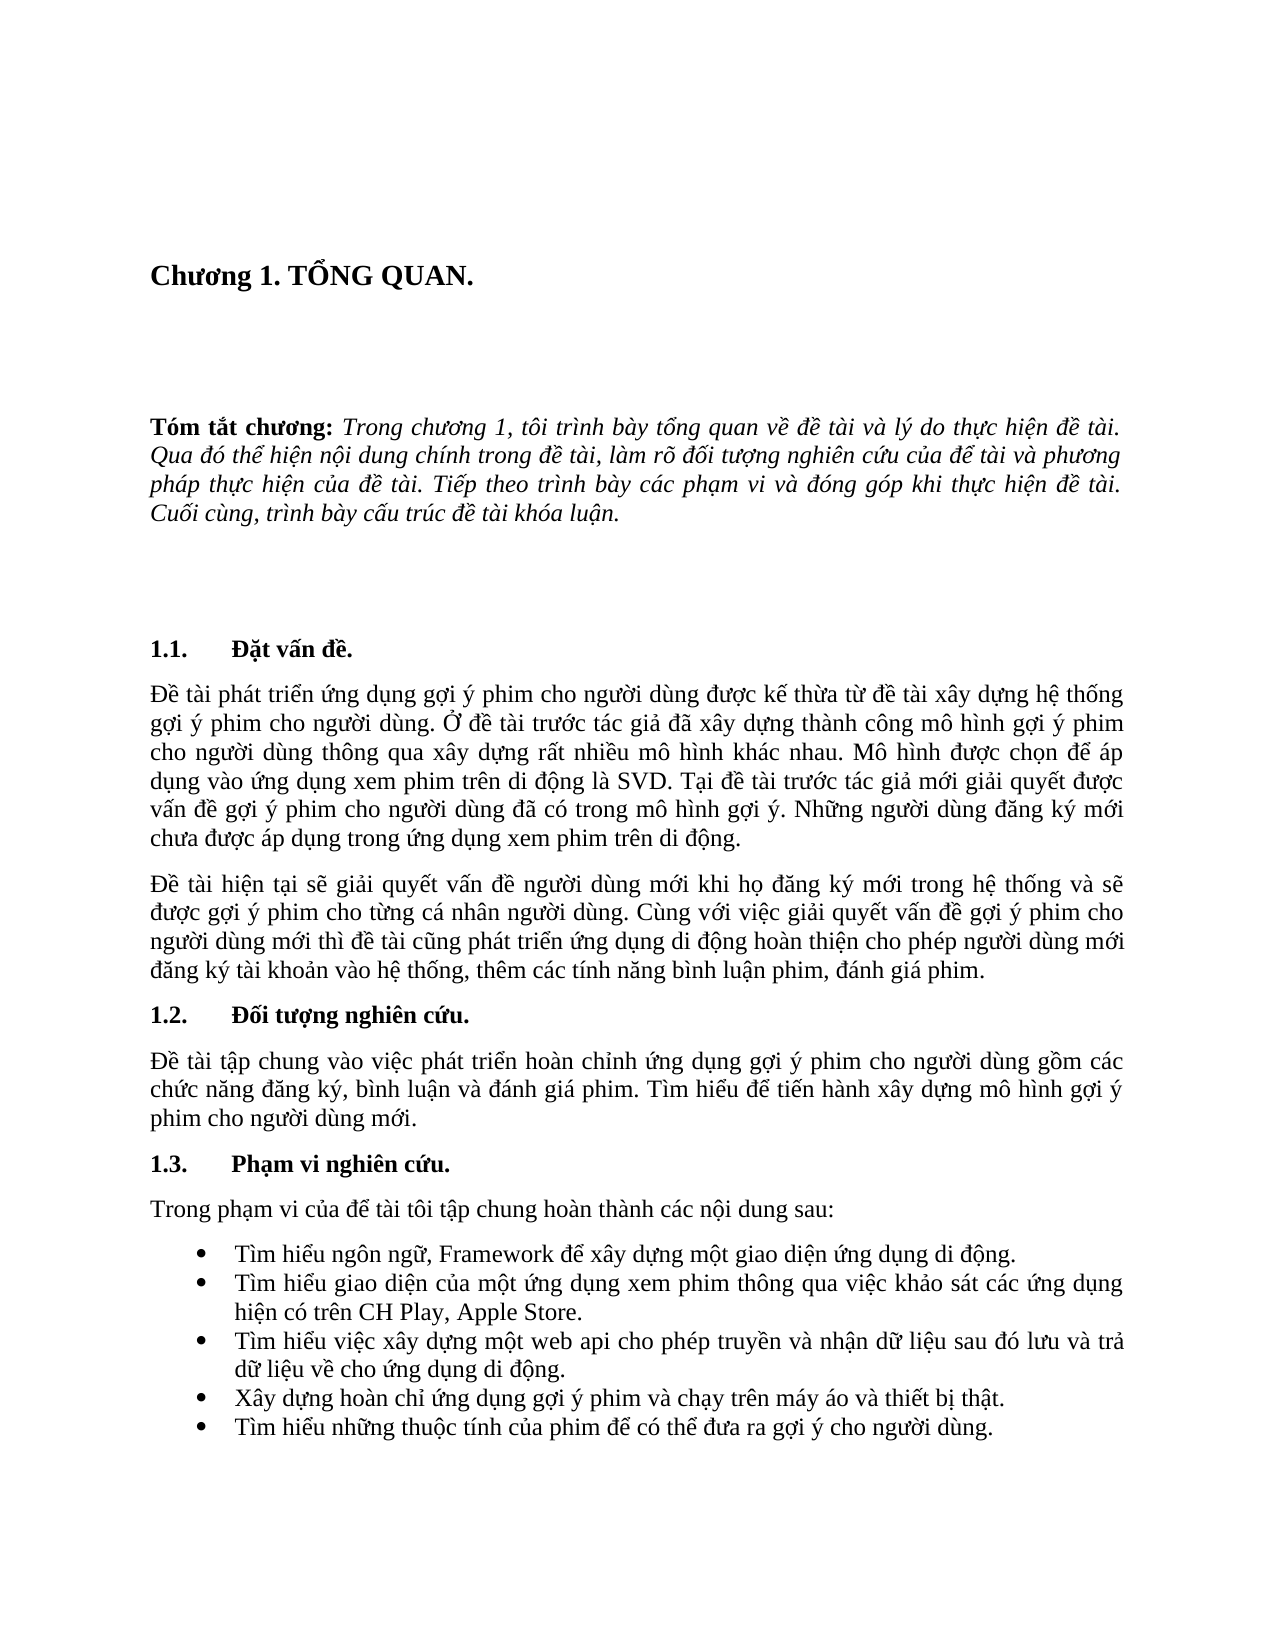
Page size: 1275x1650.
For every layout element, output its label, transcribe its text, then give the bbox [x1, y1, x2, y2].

list Đối tượng nghiên cứu. [150, 1000, 1125, 1029]
text Trong phạm vi của để tài tôi tập chung hoàn thành các nội dung sau: [150, 1194, 1125, 1223]
list Tìm hiểu ngôn ngữ, Framework để xây dựng một giao diện ứng dụng di động. [197, 1239, 1125, 1268]
text Đề tài phát triển ứng dụng gợi ý phim cho người dùng được kế thừa từ đề tài xây dựng hệ thống gợi ý phim cho người dùng. Ở đề tài trước tác giả đã xây dựng thành công mô hình gợi ý phim cho người dùng thông qua xây dựng rất nhiều mô hình khác nhau. Mô hình được chọn để áp dụng vào ứng dụng xem phim trên di động là SVD. Tại đề tài trước tác giả mới giải quyết được vấn đề gợi ý phim cho người dùng đã có trong mô hình gợi ý. Những người dùng đăng ký mới chưa được áp dụng trong ứng dụng xem phim trên di động. [150, 679, 1125, 852]
subtitle Chương 1. TỔNG QUAN. [150, 258, 1125, 292]
list Tìm hiểu những thuộc tính của phim để có thể đưa ra gợi ý cho người dùng. [197, 1412, 1125, 1441]
list Xây dựng hoàn chỉ ứng dụng gợi ý phim và chạy trên máy áo và thiết bị thật. [197, 1383, 1125, 1412]
text Đề tài tập chung vào việc phát triển hoàn chỉnh ứng dụng gợi ý phim cho người dùng gồm các chức năng đăng ký, bình luận và đánh giá phim. Tìm hiểu để tiến hành xây dựng mô hình gợi ý phim cho người dùng mới. [150, 1046, 1125, 1132]
list Tìm hiểu giao diện của một ứng dụng xem phim thông qua việc khảo sát các ứng dụng hiện có trên CH Play, Apple Store. [197, 1268, 1125, 1326]
list Đặt vấn đề. [150, 634, 1125, 663]
list Tìm hiểu việc xây dựng một web api cho phép truyền và nhận dữ liệu sau đó lưu và trả dữ liệu về cho ứng dụng di động. [197, 1326, 1125, 1383]
list Phạm vi nghiên cứu. [150, 1149, 1125, 1177]
text Đề tài hiện tại sẽ giải quyết vấn đề người dùng mới khi họ đăng ký mới trong hệ thống và sẽ được gợi ý phim cho từng cá nhân người dùng. Cùng với việc giải quyết vấn đề gợi ý phim cho người dùng mới thì đề tài cũng phát triển ứng dụng di động hoàn thiện cho phép người dùng mới đăng ký tài khoản vào hệ thống, thêm các tính năng bình luận phim, đánh giá phim. [150, 869, 1125, 984]
text Tóm tắt chương: Trong chương 1, tôi trình bày tổng quan về đề tài và lý do thực hiện đề tài. Qua đó thể hiện nội dung chính trong đề tài, làm rõ đối tượng nghiên cứu của để tài và phương pháp thực hiện của đề tài. Tiếp theo trình bày các phạm vi và đóng góp khi thực hiện đề tài. Cuối cùng, trình bày cấu trúc đề tài khóa luận. [150, 412, 1125, 527]
